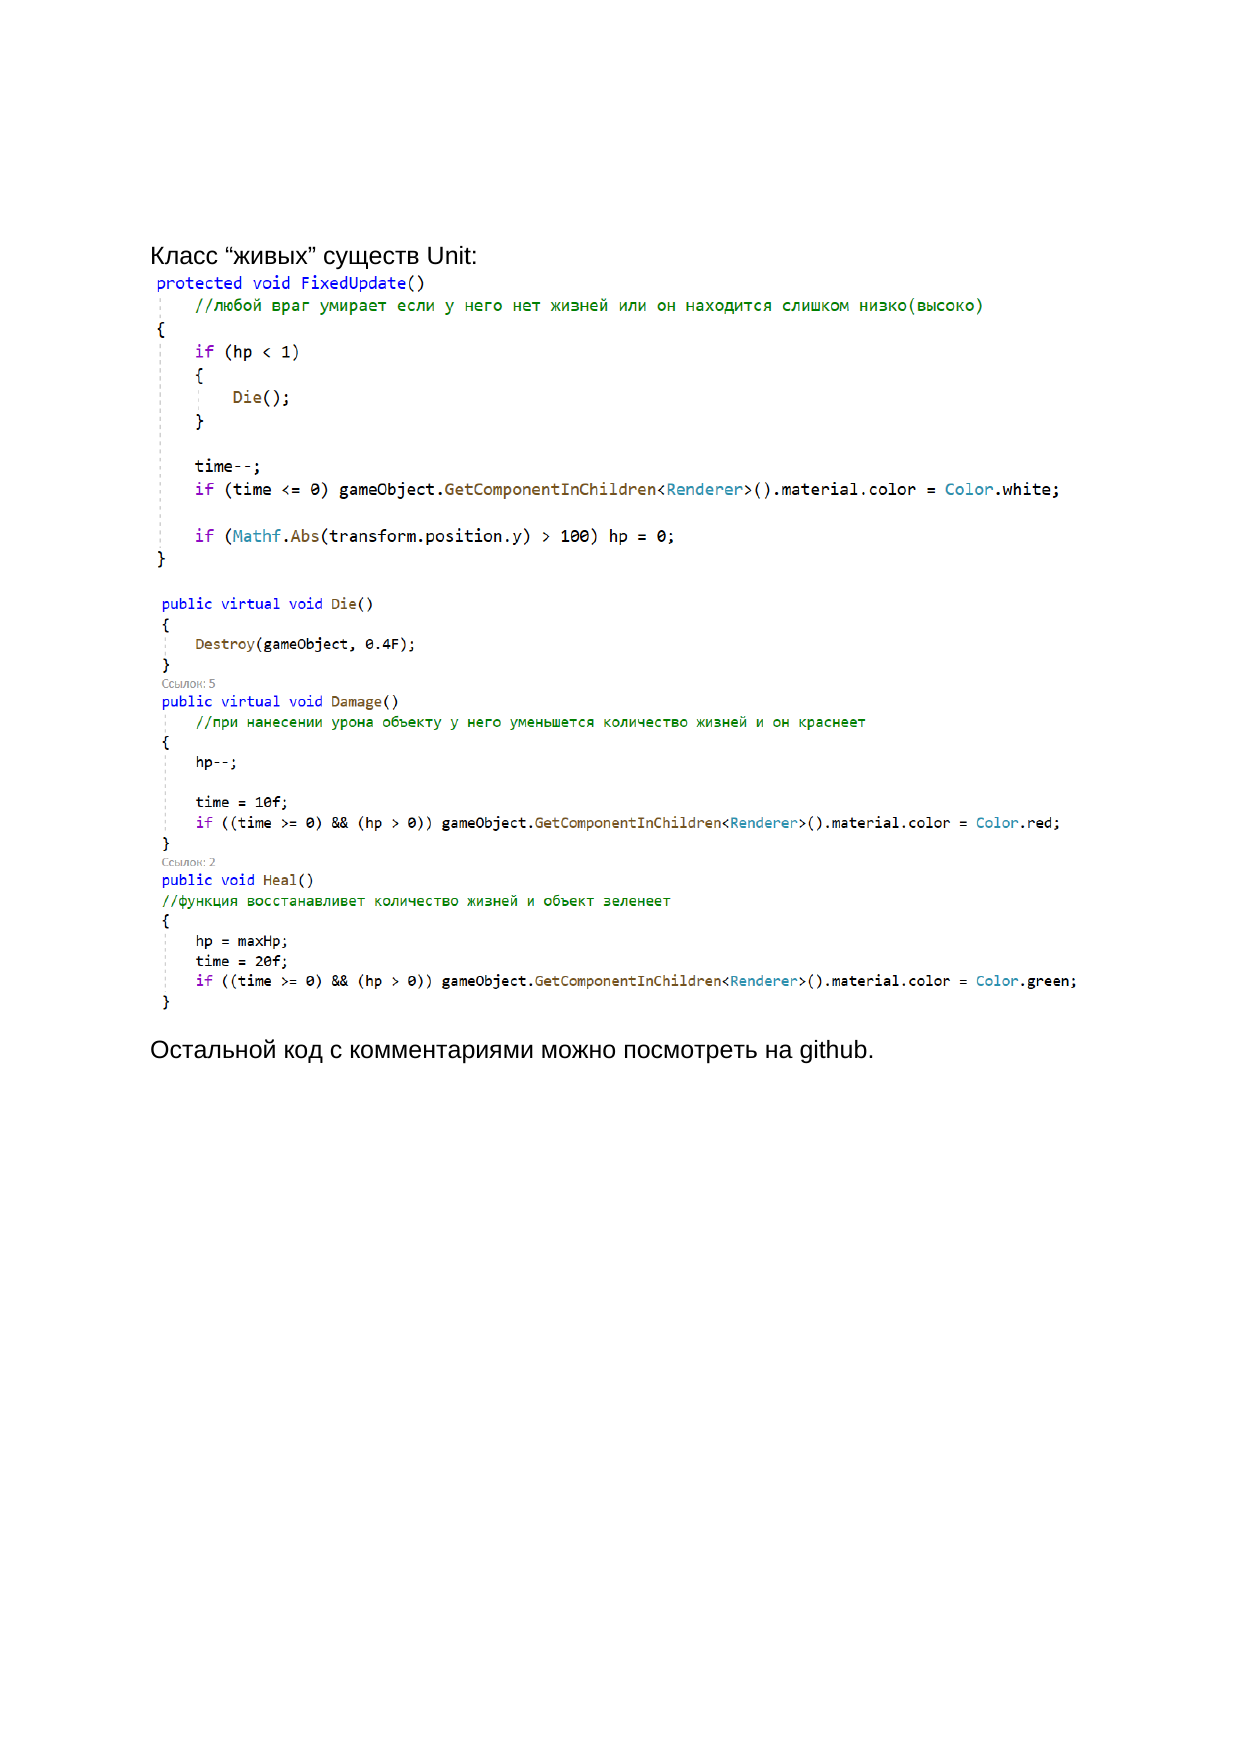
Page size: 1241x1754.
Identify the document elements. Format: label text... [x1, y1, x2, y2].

text Класс “живых” существ Unit: [150, 241, 1090, 269]
picture [150, 273, 1091, 593]
text Остальной код с комментариями можно посмотреть на github. [150, 1036, 1090, 1064]
picture [150, 596, 1091, 1032]
